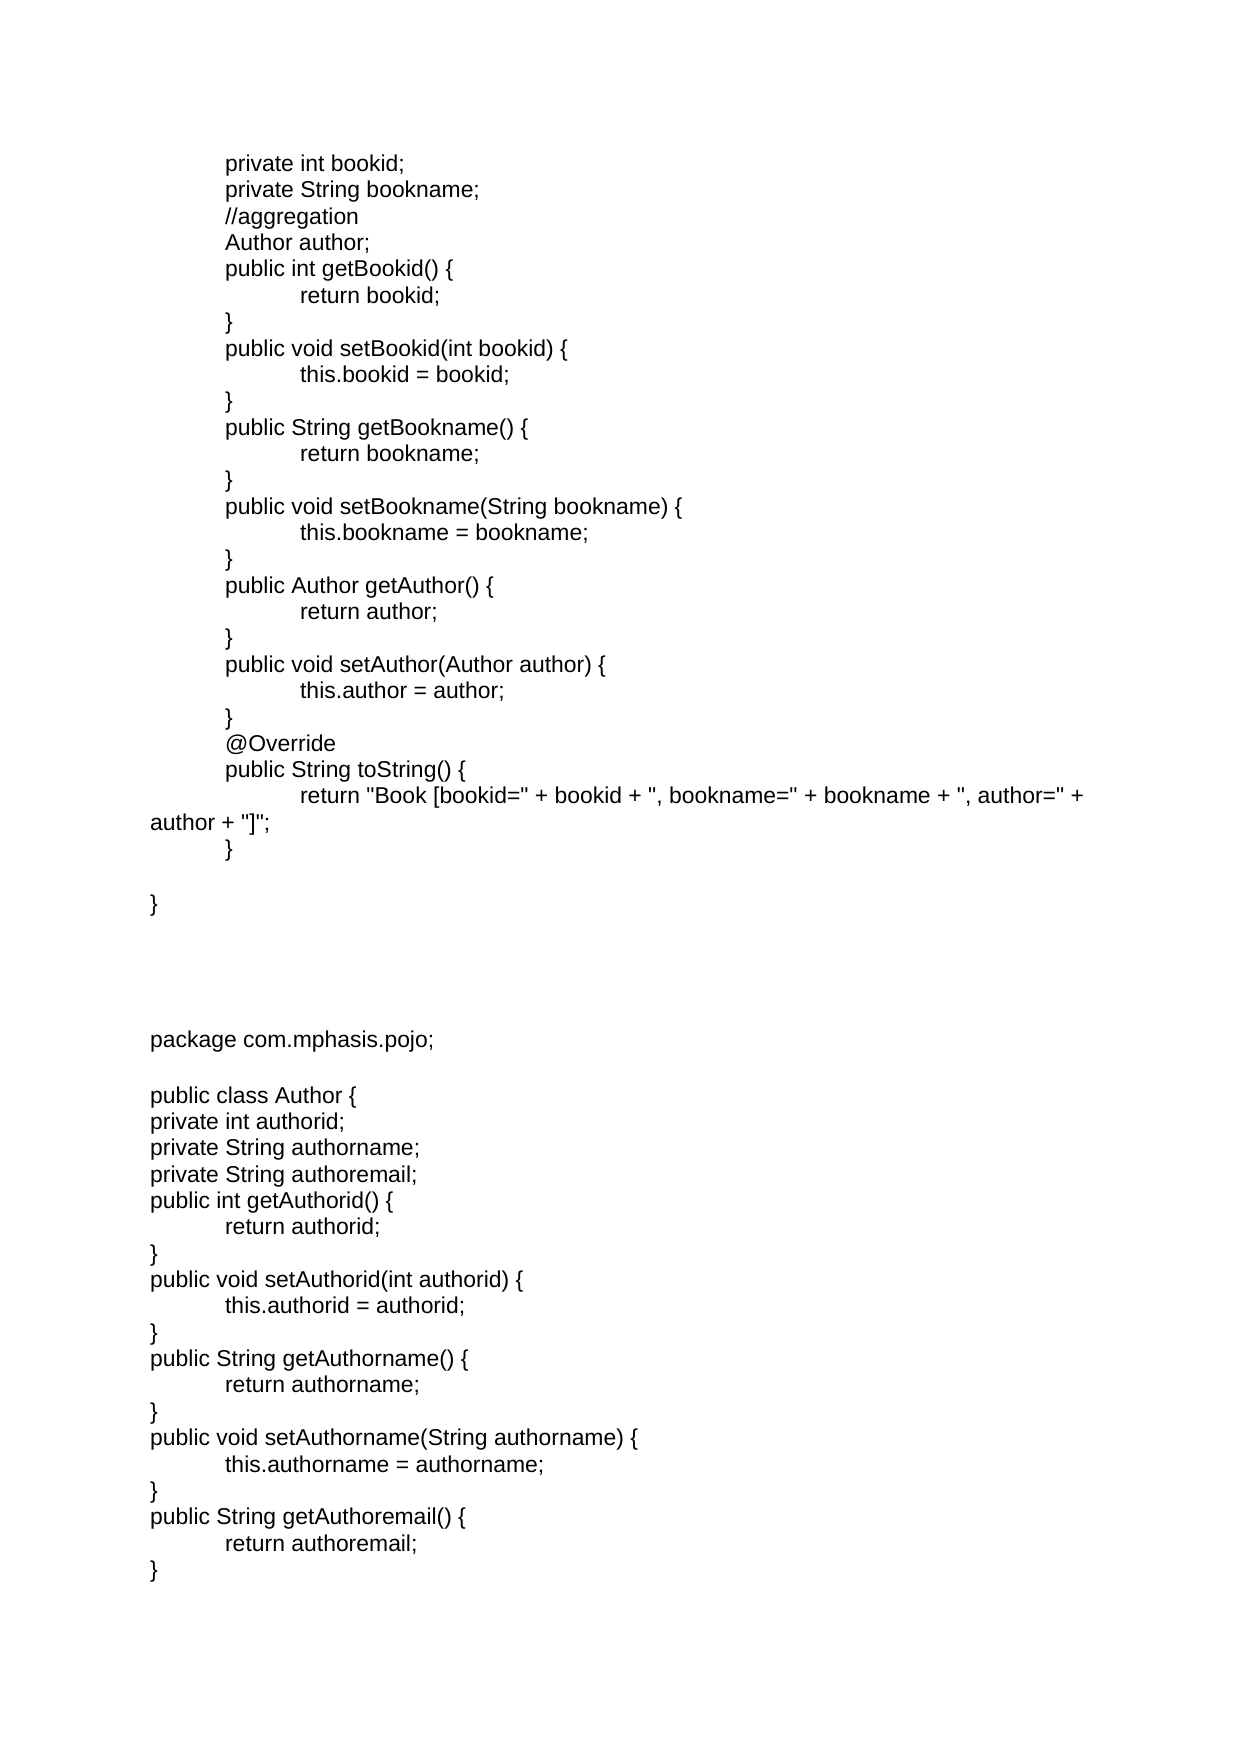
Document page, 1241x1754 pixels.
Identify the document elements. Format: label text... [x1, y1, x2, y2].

text public void setBookname(String bookname) { [150, 493, 1090, 519]
text Author author; [150, 229, 1090, 255]
text return authorid; [150, 1213, 1090, 1240]
text return bookname; [150, 440, 1090, 466]
text return authoremail; [150, 1529, 1090, 1556]
text @Override [150, 730, 1090, 756]
text return authorname; [150, 1371, 1090, 1398]
text public String getBookname() { [150, 413, 1090, 440]
text public int getAuthorid() { [150, 1187, 1090, 1213]
text this.bookid = bookid; [150, 361, 1090, 387]
text public class Author { [150, 1082, 1090, 1108]
text } [150, 889, 1090, 916]
text public int getBookid() { [150, 255, 1090, 282]
text this.bookname = bookname; [150, 519, 1090, 545]
text package com.mphasis.pojo; [150, 1026, 1090, 1053]
text this.authorname = authorname; [150, 1451, 1090, 1477]
text private int authorid; [150, 1108, 1090, 1134]
text private int bookid; [150, 150, 1090, 176]
text public Author getAuthor() { [150, 572, 1090, 598]
text } [150, 1398, 1090, 1424]
text public String getAuthoremail() { [150, 1503, 1090, 1529]
text } [150, 387, 1090, 413]
text public void setAuthorid(int authorid) { [150, 1266, 1090, 1292]
text } [150, 624, 1090, 651]
text } [150, 466, 1090, 493]
text } [150, 545, 1090, 572]
text } [150, 835, 1090, 862]
text private String authoremail; [150, 1161, 1090, 1187]
text return bookid; [150, 282, 1090, 308]
text public void setAuthor(Author author) { [150, 651, 1090, 677]
text private String authorname; [150, 1134, 1090, 1161]
text public String toString() { [150, 756, 1090, 782]
text } [150, 1556, 1090, 1582]
text public void setBookid(int bookid) { [150, 334, 1090, 361]
text //aggregation [150, 203, 1090, 229]
text return "Book [bookid=" + bookid + ", bookname=" + bookname + ", author=" + author + "]"; [150, 782, 1090, 835]
text } [150, 703, 1090, 730]
text } [150, 1240, 1090, 1266]
text } [150, 1477, 1090, 1503]
text } [150, 1319, 1090, 1345]
text private String bookname; [150, 176, 1090, 203]
text this.author = author; [150, 677, 1090, 703]
text return author; [150, 598, 1090, 624]
text public String getAuthorname() { [150, 1345, 1090, 1371]
text } [150, 308, 1090, 334]
text this.authorid = authorid; [150, 1292, 1090, 1319]
text public void setAuthorname(String authorname) { [150, 1424, 1090, 1451]
